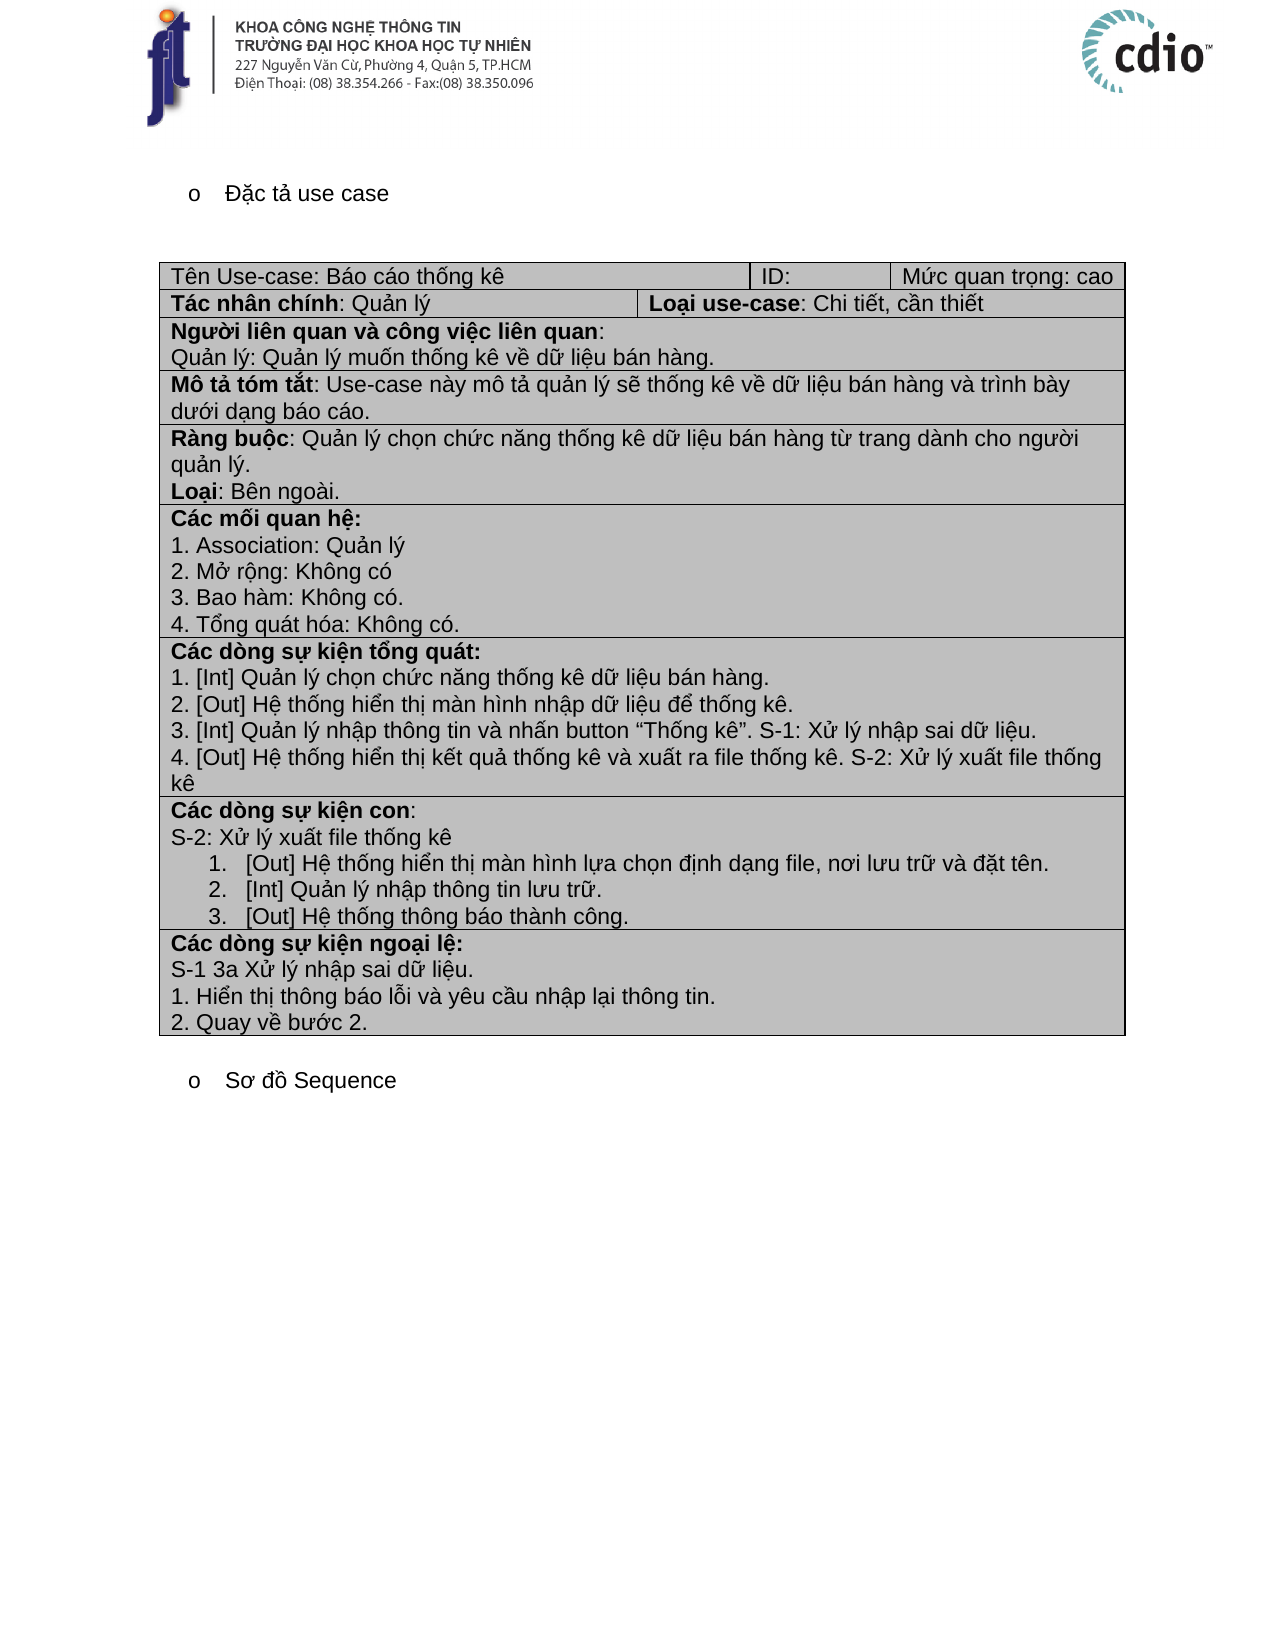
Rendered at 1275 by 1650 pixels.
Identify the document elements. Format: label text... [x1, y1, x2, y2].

table_cell Các dòng sự kiện con: S-2: Xử lý xuất file thống kê [Out] Hệ thống hiển thị màn hình lựa chọn định dạng file, nơi lưu trữ và đặt tên. [Int] Quản lý nhập thông tin lưu trữ. [Out] Hệ thống thông báo thành công. [160, 797, 1124, 929]
list Sơ đồ Sequence [187, 1067, 1125, 1095]
table_cell Mô tả tóm tắt: Use-case này mô tả quản lý sẽ thống kê về dữ liệu bán hàng và trình bày dưới dạng báo cáo. [160, 371, 1124, 424]
table_cell Tác nhân chính: Quản lý [160, 290, 637, 317]
table_cell Các dòng sự kiện tổng quát: 1. [Int] Quản lý chọn chức năng thống kê dữ liệu bán hàng. 2. [Out] Hệ thống hiển thị màn hình nhập dữ liệu để thống kê. 3. [Int] Quản lý nhập thông tin và nhấn button “Thống kê”. S-1: Xử lý nhập sai dữ liệu. 4. [Out] Hệ thống hiển thị kết quả thống kê và xuất ra file thống kê. S-2: Xử lý xuất file thống kê [160, 638, 1124, 796]
list Đặc tả use case [187, 180, 1125, 208]
table_header ID: [751, 263, 890, 289]
table_cell Loại use-case: Chi tiết, cần thiết [638, 290, 1124, 317]
table_cell Các mối quan hệ: 1. Association: Quản lý 2. Mở rộng: Không có 3. Bao hàm: Không có. 4. Tổng quát hóa: Không có. [160, 505, 1124, 637]
picture [125, 0, 1224, 149]
table_cell Các dòng sự kiện ngoại lệ: S-1 3a Xử lý nhập sai dữ liệu. 1. Hiển thị thông báo lỗi và yêu cầu nhập lại thông tin. 2. Quay về bước 2. [160, 930, 1124, 1035]
table_cell Người liên quan và công việc liên quan: Quản lý: Quản lý muốn thống kê về dữ liệu bán hàng. [160, 318, 1124, 370]
table_header Mức quan trọng: cao [891, 263, 1124, 289]
table_cell Ràng buộc: Quản lý chọn chức năng thống kê dữ liệu bán hàng từ trang dành cho người quản lý. Loại: Bên ngoài. [160, 425, 1124, 504]
table_header Tên Use-case: Báo cáo thống kê [160, 263, 749, 289]
